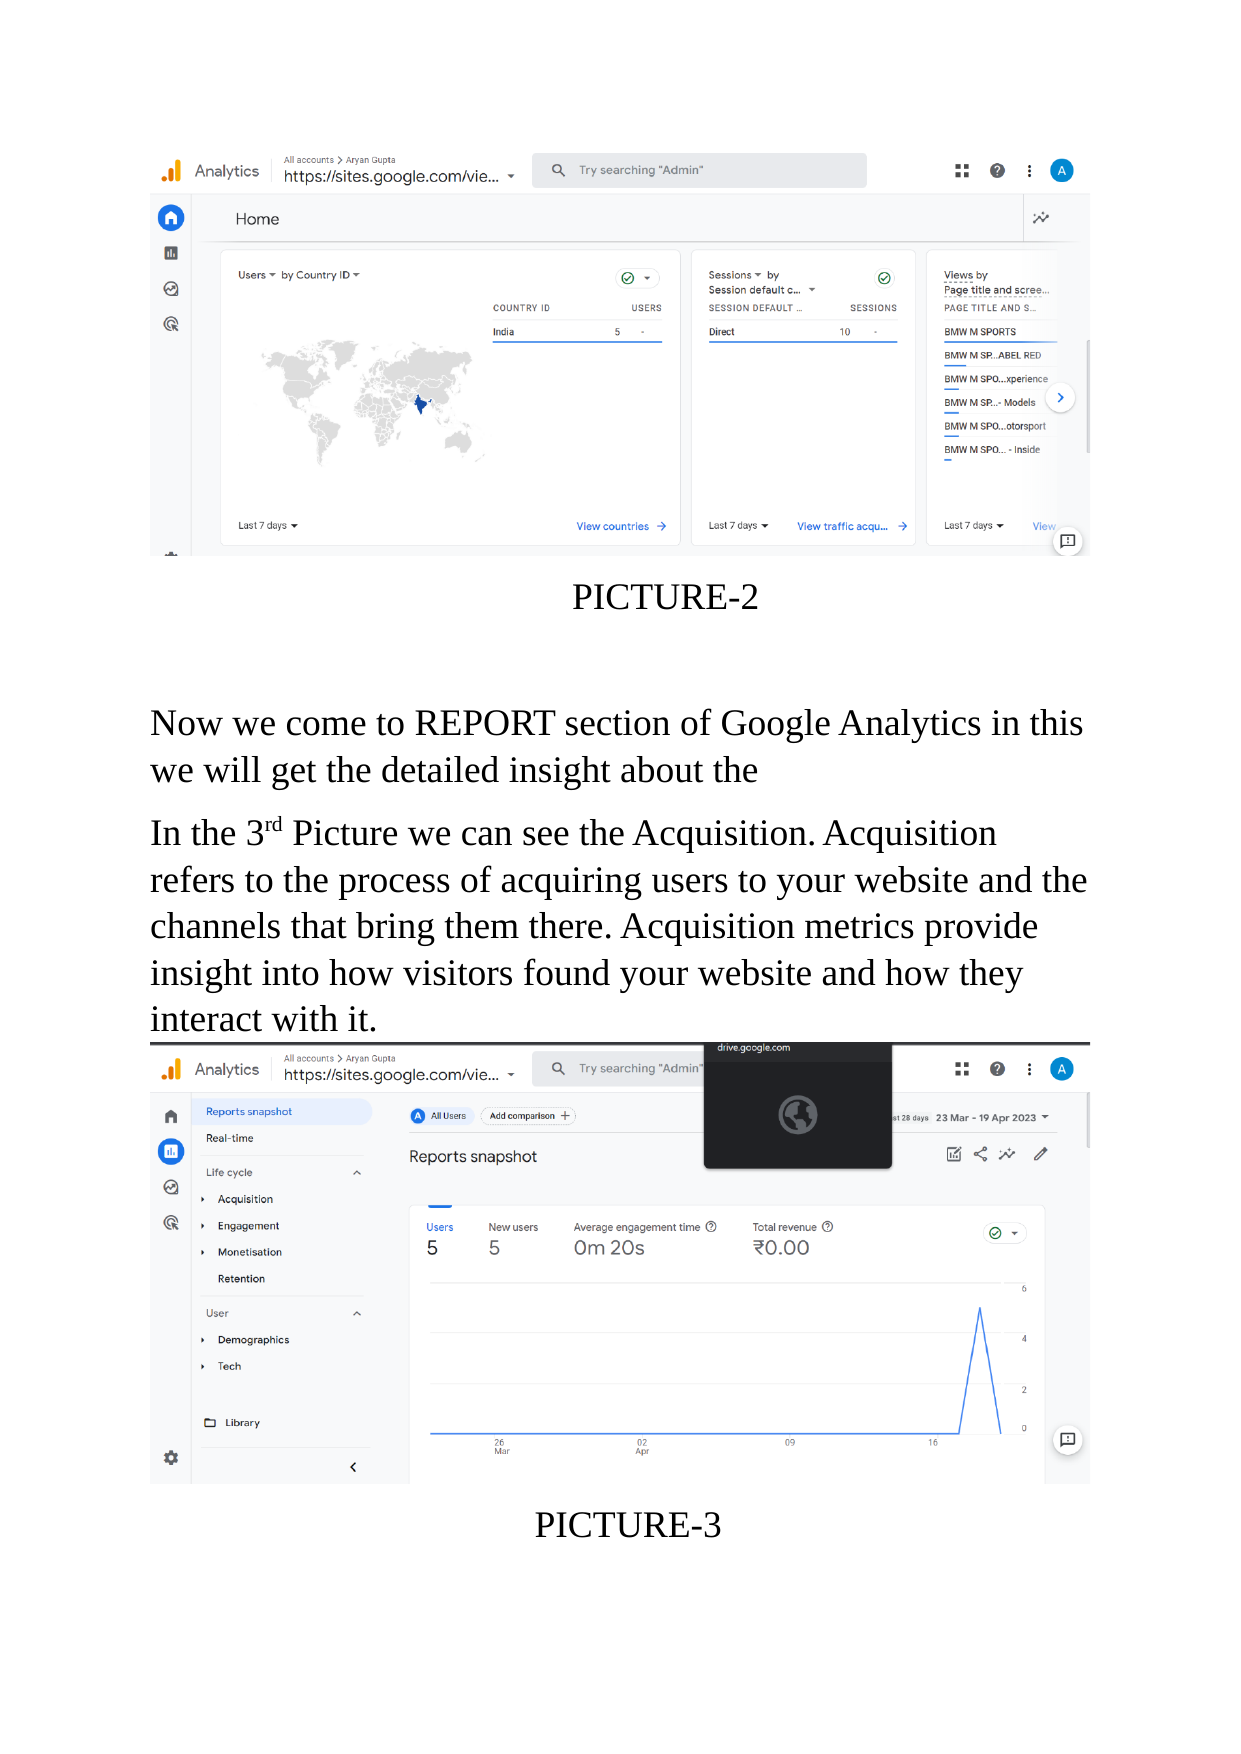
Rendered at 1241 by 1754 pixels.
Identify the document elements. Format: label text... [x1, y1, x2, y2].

text PICTURE-3 [150, 1502, 1090, 1545]
text Now we come to REPORT section of Google Analytics in this we will get the detailed insight about the [150, 701, 1090, 790]
picture [150, 1042, 1091, 1484]
text In the 3rd Picture we can see the Acquisition. Acquisition refers to the process of acquiring users to your website and the channels that bring them there. Acquisition metrics provide insight into how visitors found your website and how they interact with it. [150, 811, 1090, 1042]
text PICTURE-2 [150, 574, 1090, 617]
picture [150, 150, 1091, 556]
